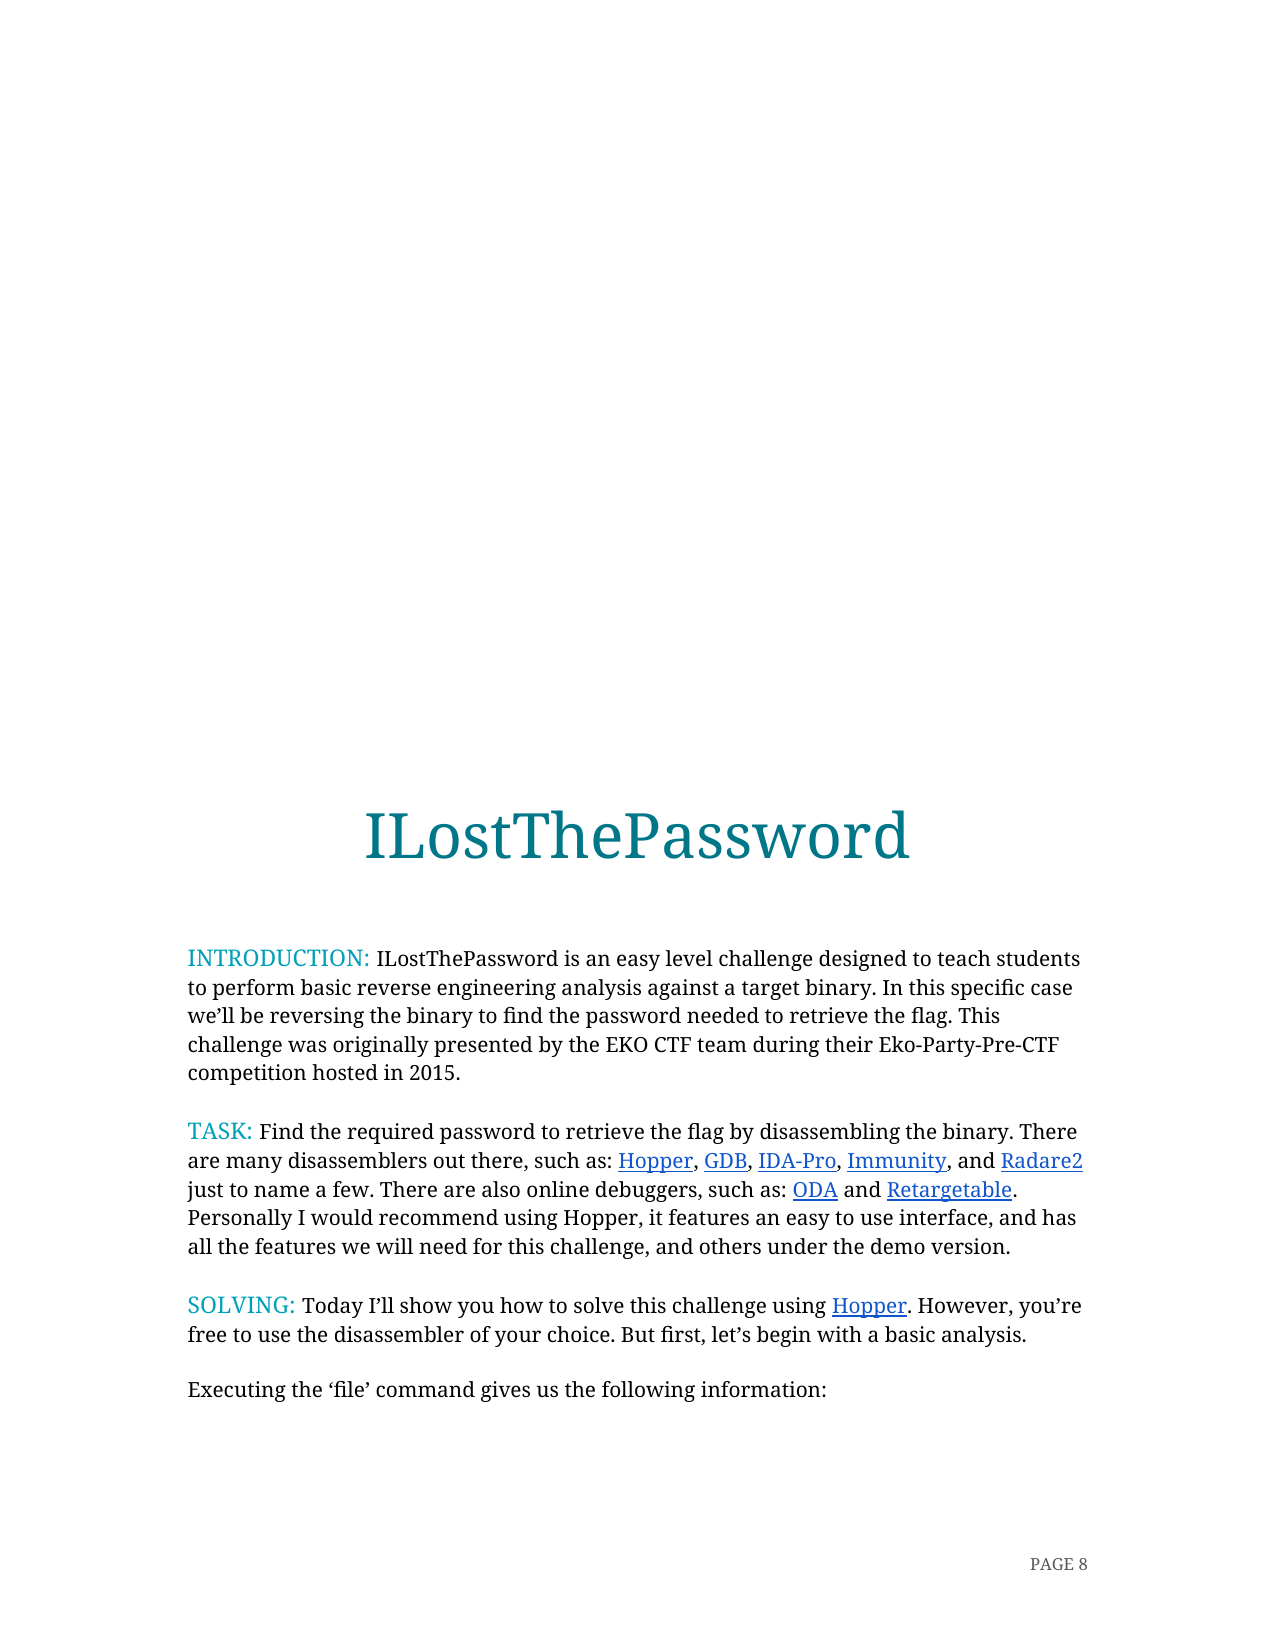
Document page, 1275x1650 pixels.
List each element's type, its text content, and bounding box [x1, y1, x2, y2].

text Task: Find the required password to retrieve the flag by disassembling the binary. There are many disassemblers out there, such as: Hopper, GDB, IDA-Pro, Immunity, and Radare2 just to name a few. There are also online debuggers, such as: ODA and Retargetable. Personally I would recommend using Hopper, it features an easy to use interface, and has all the features we will need for this challenge, and others under the demo version. [187, 1115, 1087, 1260]
title ILostThePassword [187, 792, 1087, 877]
text Introduction: ILostThePassword is an easy level challenge designed to teach students to perform basic reverse engineering analysis against a target binary. In this specific case we’ll be reversing the binary to find the password needed to retrieve the flag. This challenge was originally presented by the EKO CTF team during their Eko-Party-Pre-CTF competition hosted in 2015. [187, 942, 1087, 1087]
text Executing the ‘file’ command gives us the following information: [187, 1375, 1087, 1403]
text Solving: Today I’ll show you how to solve this challenge using Hopper. However, you’re free to use the disassembler of your choice. But first, let’s begin with a basic analysis. [187, 1289, 1087, 1349]
